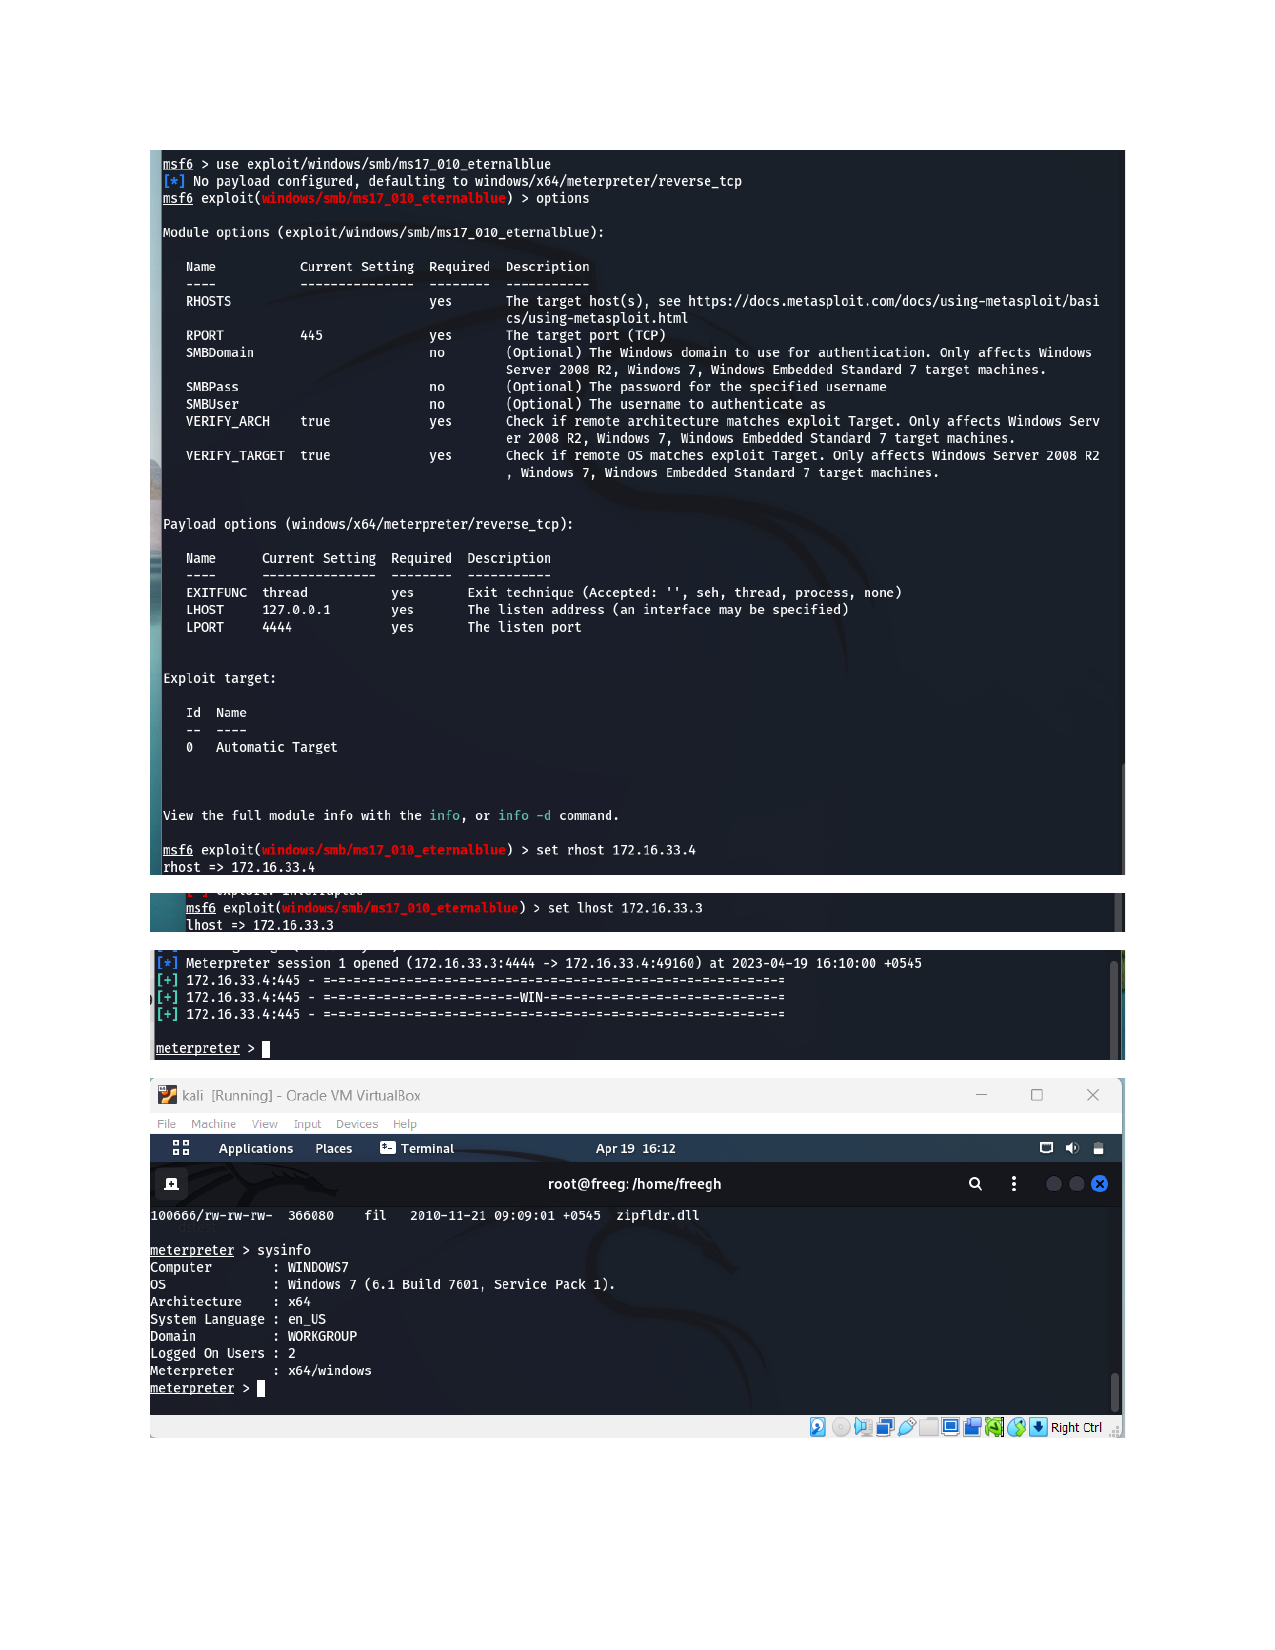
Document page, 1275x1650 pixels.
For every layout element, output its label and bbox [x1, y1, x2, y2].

picture [150, 893, 1125, 932]
picture [150, 150, 1125, 875]
picture [150, 950, 1125, 1060]
picture [150, 1078, 1125, 1438]
